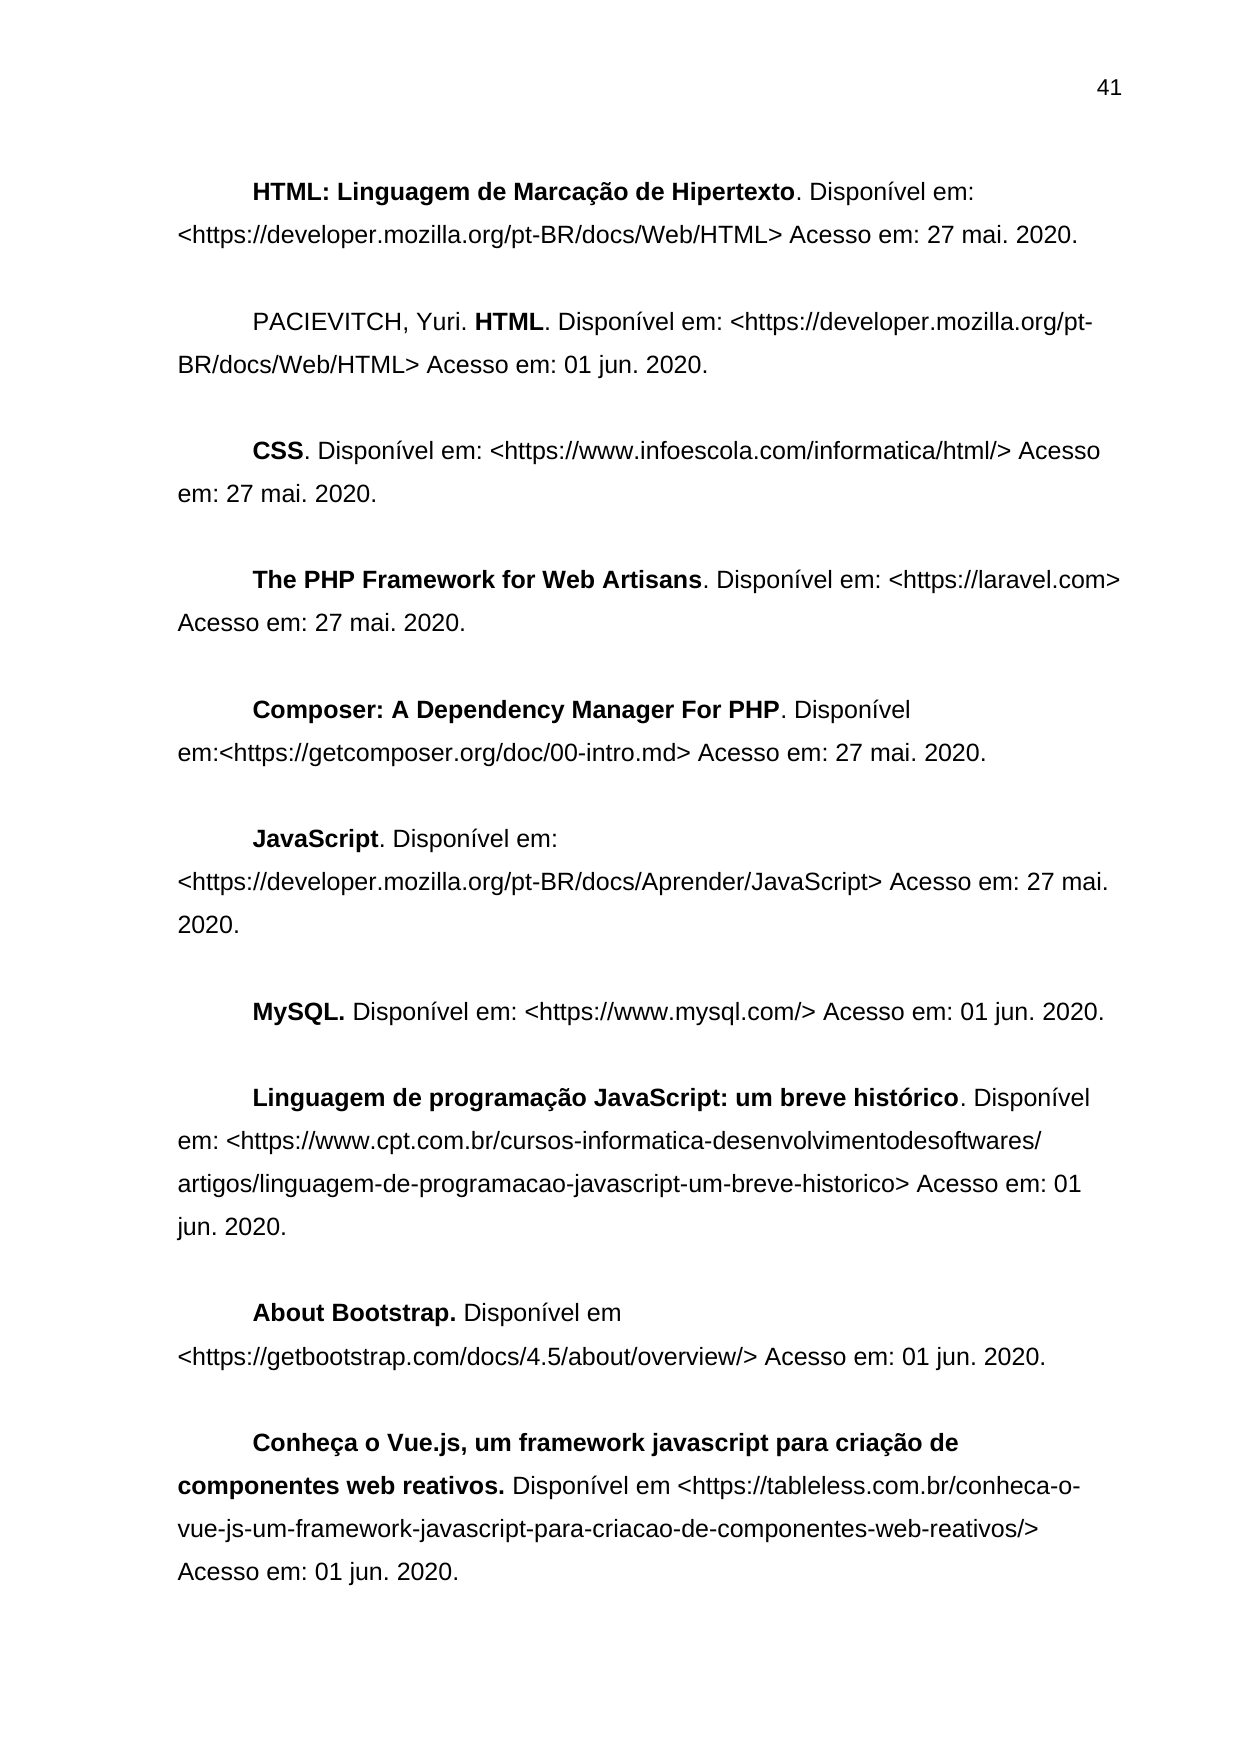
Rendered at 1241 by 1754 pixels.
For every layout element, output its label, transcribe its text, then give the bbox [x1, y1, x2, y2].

text JavaScript. Disponível em: <https://developer.mozilla.org/pt-BR/docs/Aprender/JavaScript> Acesso em: 27 mai. 2020. [177, 824, 1122, 939]
text Composer: A Dependency Manager For PHP. Disponível em:<https://getcomposer.org/doc/00-intro.md> Acesso em: 27 mai. 2020. [177, 695, 1122, 767]
text MySQL. Disponível em: <https://www.mysql.com/> Acesso em: 01 jun. 2020. [177, 997, 1122, 1025]
text CSS. Disponível em: <https://www.infoescola.com/informatica/html/> Acesso em: 27 mai. 2020. [177, 436, 1122, 508]
text PACIEVITCH, Yuri. HTML. Disponível em: <https://developer.mozilla.org/pt-BR/docs/Web/HTML> Acesso em: 01 jun. 2020. [177, 307, 1122, 378]
text Linguagem de programação JavaScript: um breve histórico. Disponível em: <https://www.cpt.com.br/cursos-informatica-desenvolvimentodesoftwares/artigos/linguagem-de-programacao-javascript-um-breve-historico> Acesso em: 01 jun. 2020. [177, 1083, 1122, 1241]
text HTML: Linguagem de Marcação de Hipertexto. Disponível em: <https://developer.mozilla.org/pt-BR/docs/Web/HTML> Acesso em: 27 mai. 2020. [177, 177, 1122, 249]
text The PHP Framework for Web Artisans. Disponível em: <https://laravel.com> Acesso em: 27 mai. 2020. [177, 565, 1122, 637]
text About Bootstrap. Disponível em <https://getbootstrap.com/docs/4.5/about/overview/> Acesso em: 01 jun. 2020. [177, 1298, 1122, 1370]
text Conheça o Vue.js, um framework javascript para criação de componentes web reativos. Disponível em <https://tableless.com.br/conheca-o-vue-js-um-framework-javascript-para-criacao-de-componentes-web-reativos/> Acesso em: 01 jun. 2020. [177, 1428, 1122, 1586]
